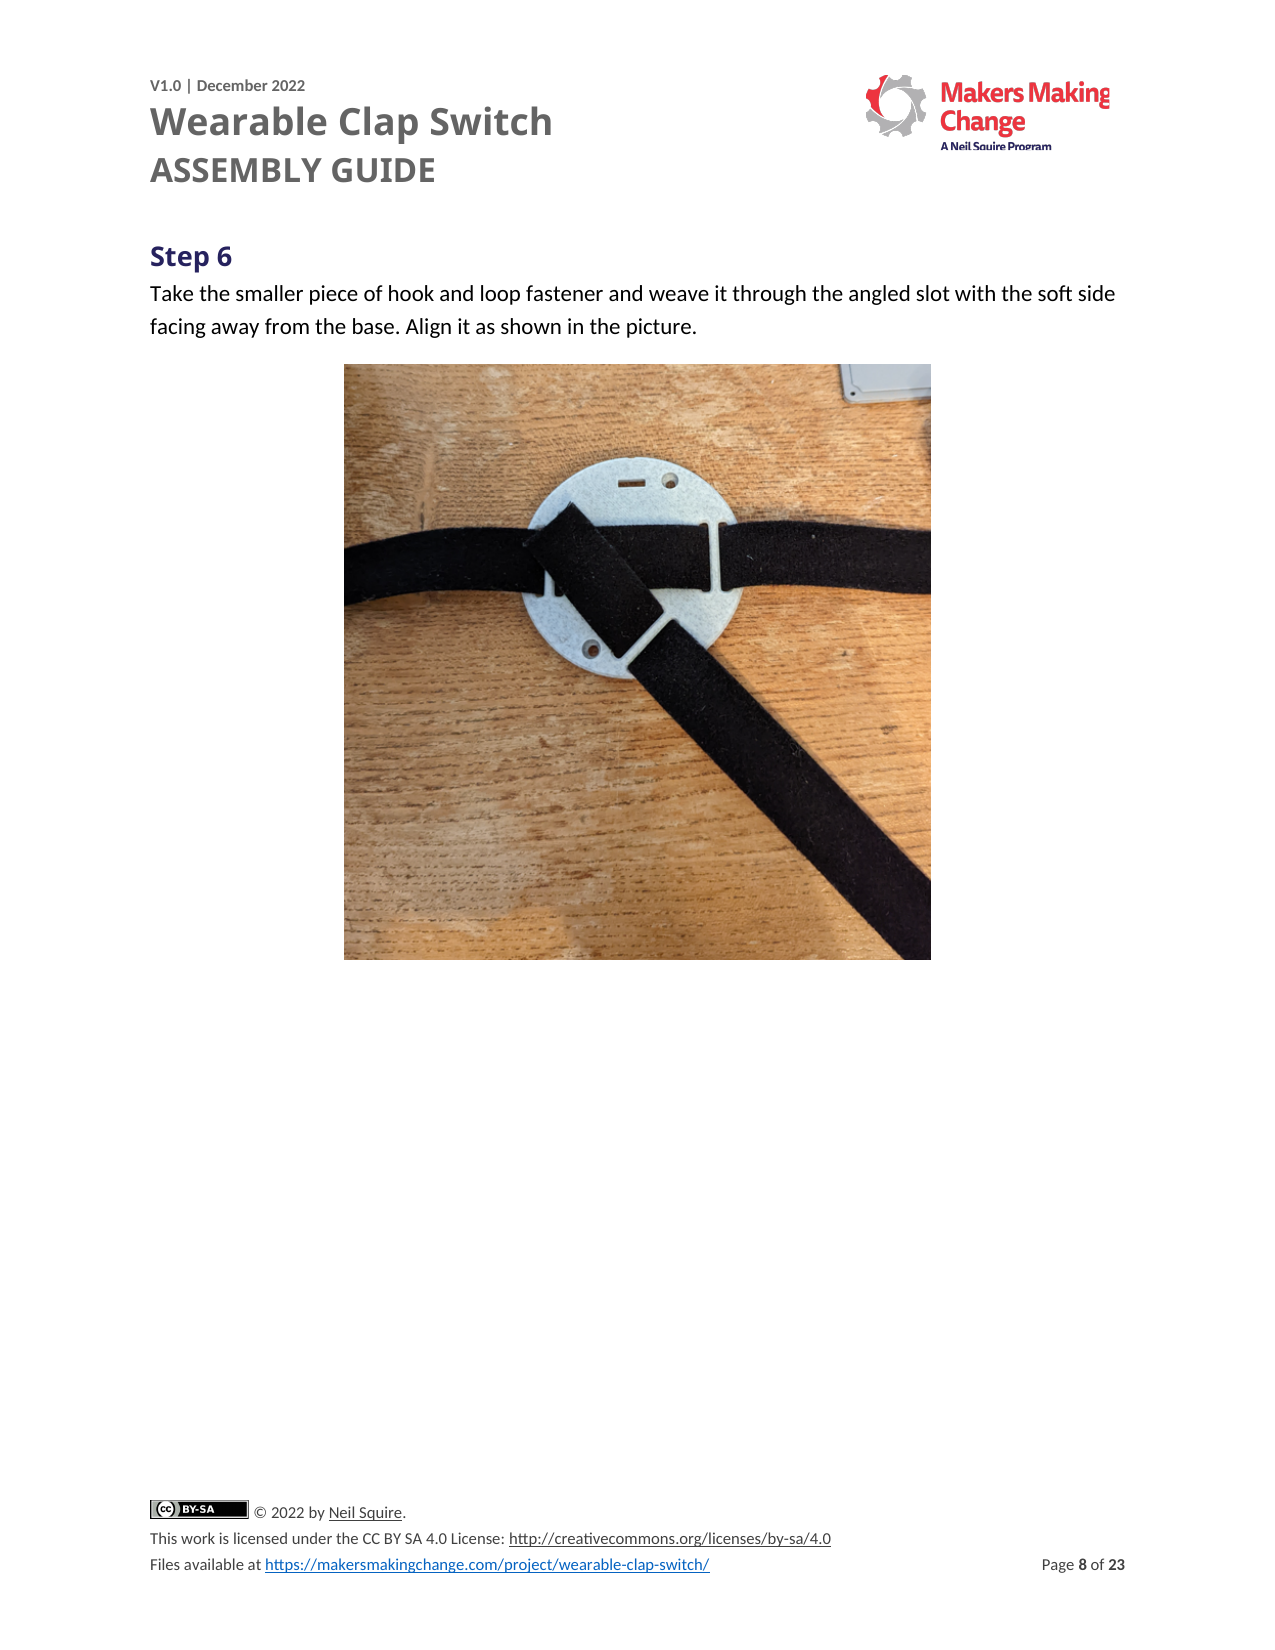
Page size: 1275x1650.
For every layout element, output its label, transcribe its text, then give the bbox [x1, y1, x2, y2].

subtitle Step 6 [150, 237, 1125, 274]
picture [865, 75, 1110, 151]
text Take the smaller piece of hook and loop fastener and weave it through the angled slot with the soft side facing away from the base. Align it as shown in the picture. [150, 279, 1125, 340]
picture [344, 364, 931, 960]
picture [150, 1500, 249, 1519]
